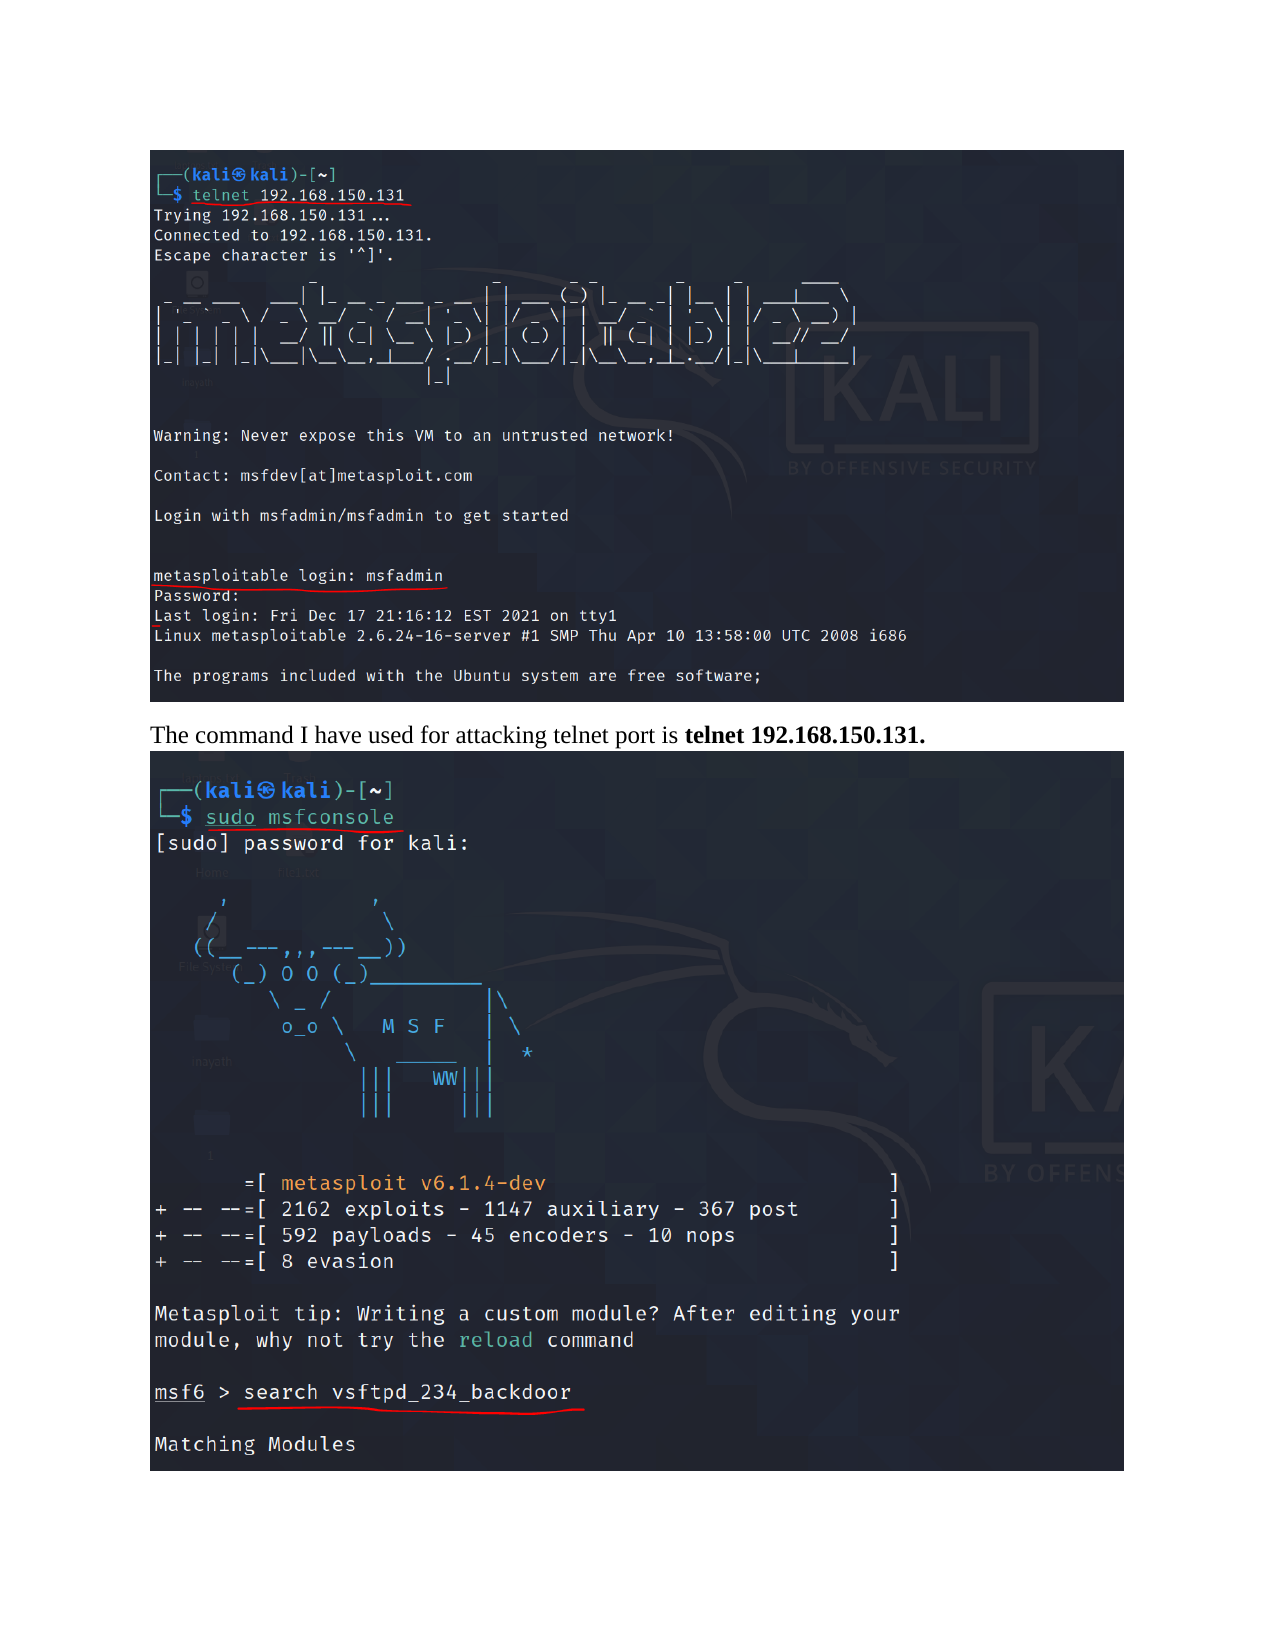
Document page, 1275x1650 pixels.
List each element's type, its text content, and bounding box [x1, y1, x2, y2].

picture [150, 751, 1124, 1471]
picture [150, 150, 1124, 702]
